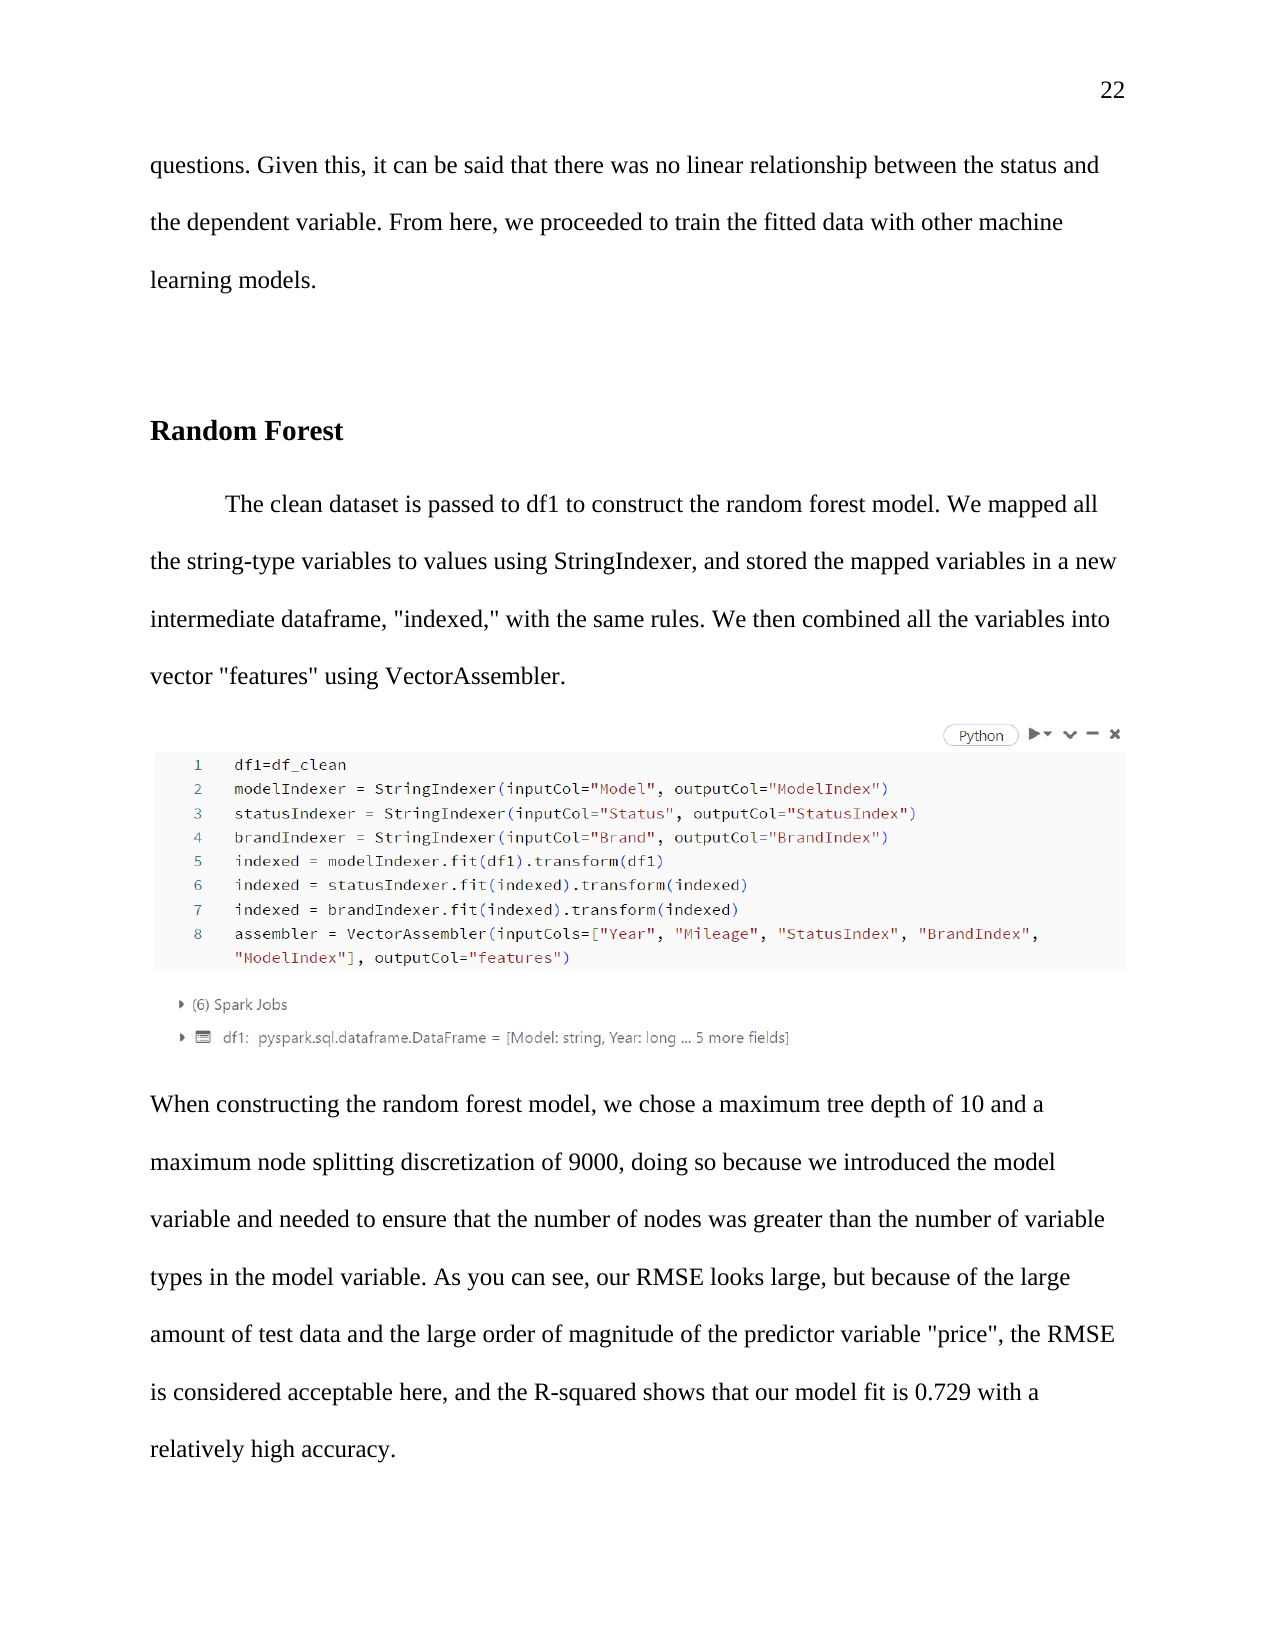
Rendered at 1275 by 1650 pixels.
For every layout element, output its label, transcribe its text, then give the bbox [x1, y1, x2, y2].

picture [150, 718, 1125, 1061]
subtitle Random Forest [150, 413, 1125, 447]
text The clean dataset is passed to df1 to construct the random forest model. We mapped all the string-type variables to values using StringIndexer, and stored the mapped variables in a new intermediate dataframe, "indexed," with the same rules. We then combined all the variables into vector "features" using VectorAssembler. [150, 489, 1125, 690]
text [150, 150, 1125, 294]
text When constructing the random forest model, we chose a maximum tree depth of 10 and a maximum node splitting discretization of 9000, doing so because we introduced the model variable and needed to ensure that the number of nodes was greater than the number of variable types in the model variable. As you can see, our RMSE looks large, but because of the large amount of test data and the large order of magnitude of the predictor variable "price", the RMSE is considered acceptable here, and the R-squared shows that our model fit is 0.729 with a relatively high accuracy. [150, 1089, 1125, 1463]
